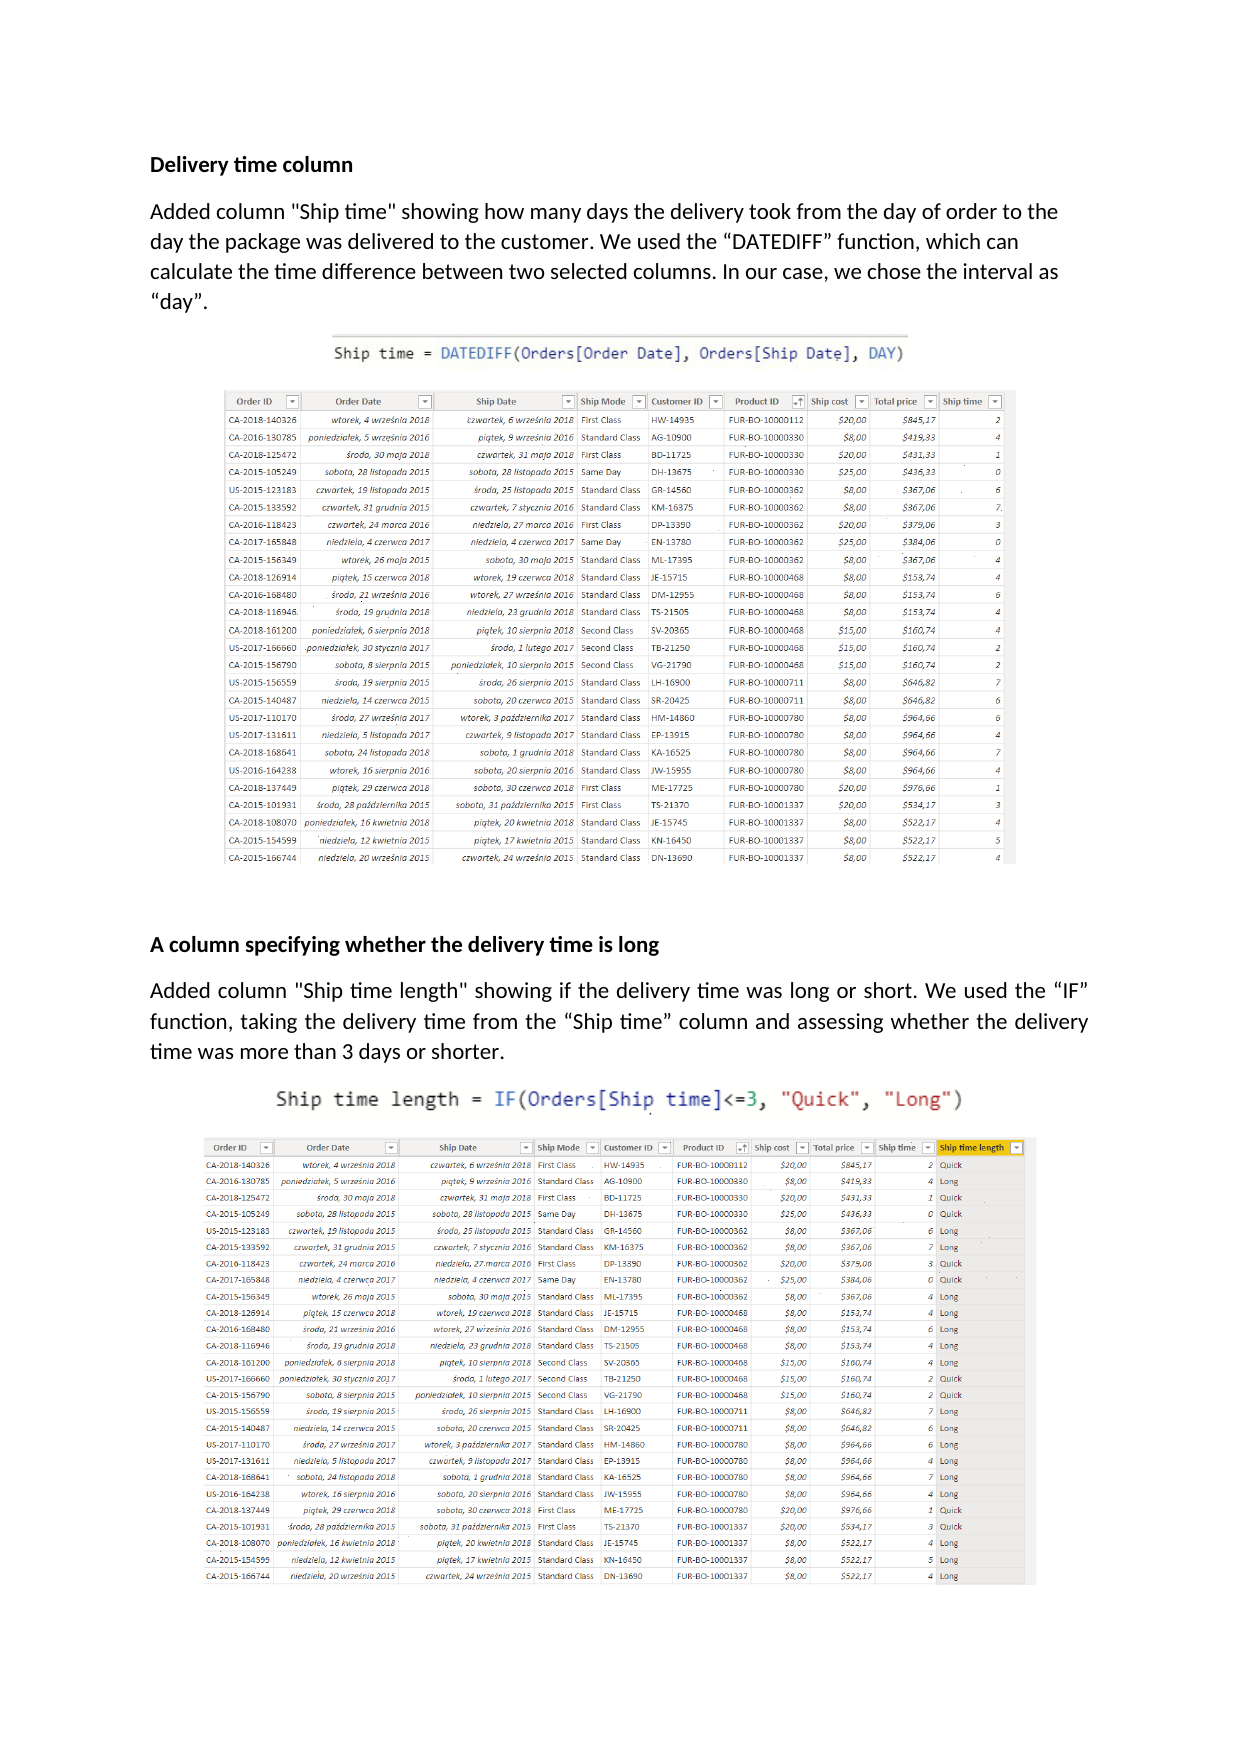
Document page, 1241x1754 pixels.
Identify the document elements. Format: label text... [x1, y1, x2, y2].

text Delivery time column [150, 150, 1090, 178]
picture [332, 334, 908, 372]
text Added column "Ship time length" showing if the delivery time was long or short. We used the “IF” function, taking the delivery time from the “Ship time” column and assessing whether the delivery time was more than 3 days or shorter. [150, 977, 1090, 1065]
text Added column "Ship time" showing how many days the delivery took from the day of order to the day the package was delivered to the customer. We used the “DATEDIFF” function, which can calculate the time difference between two selected columns. In our case, we chose the interval as “day”. [150, 197, 1090, 316]
text A column specifying whether the delivery time is long [150, 930, 1090, 958]
picture [203, 1137, 1037, 1585]
picture [272, 1083, 968, 1119]
picture [224, 390, 1017, 864]
